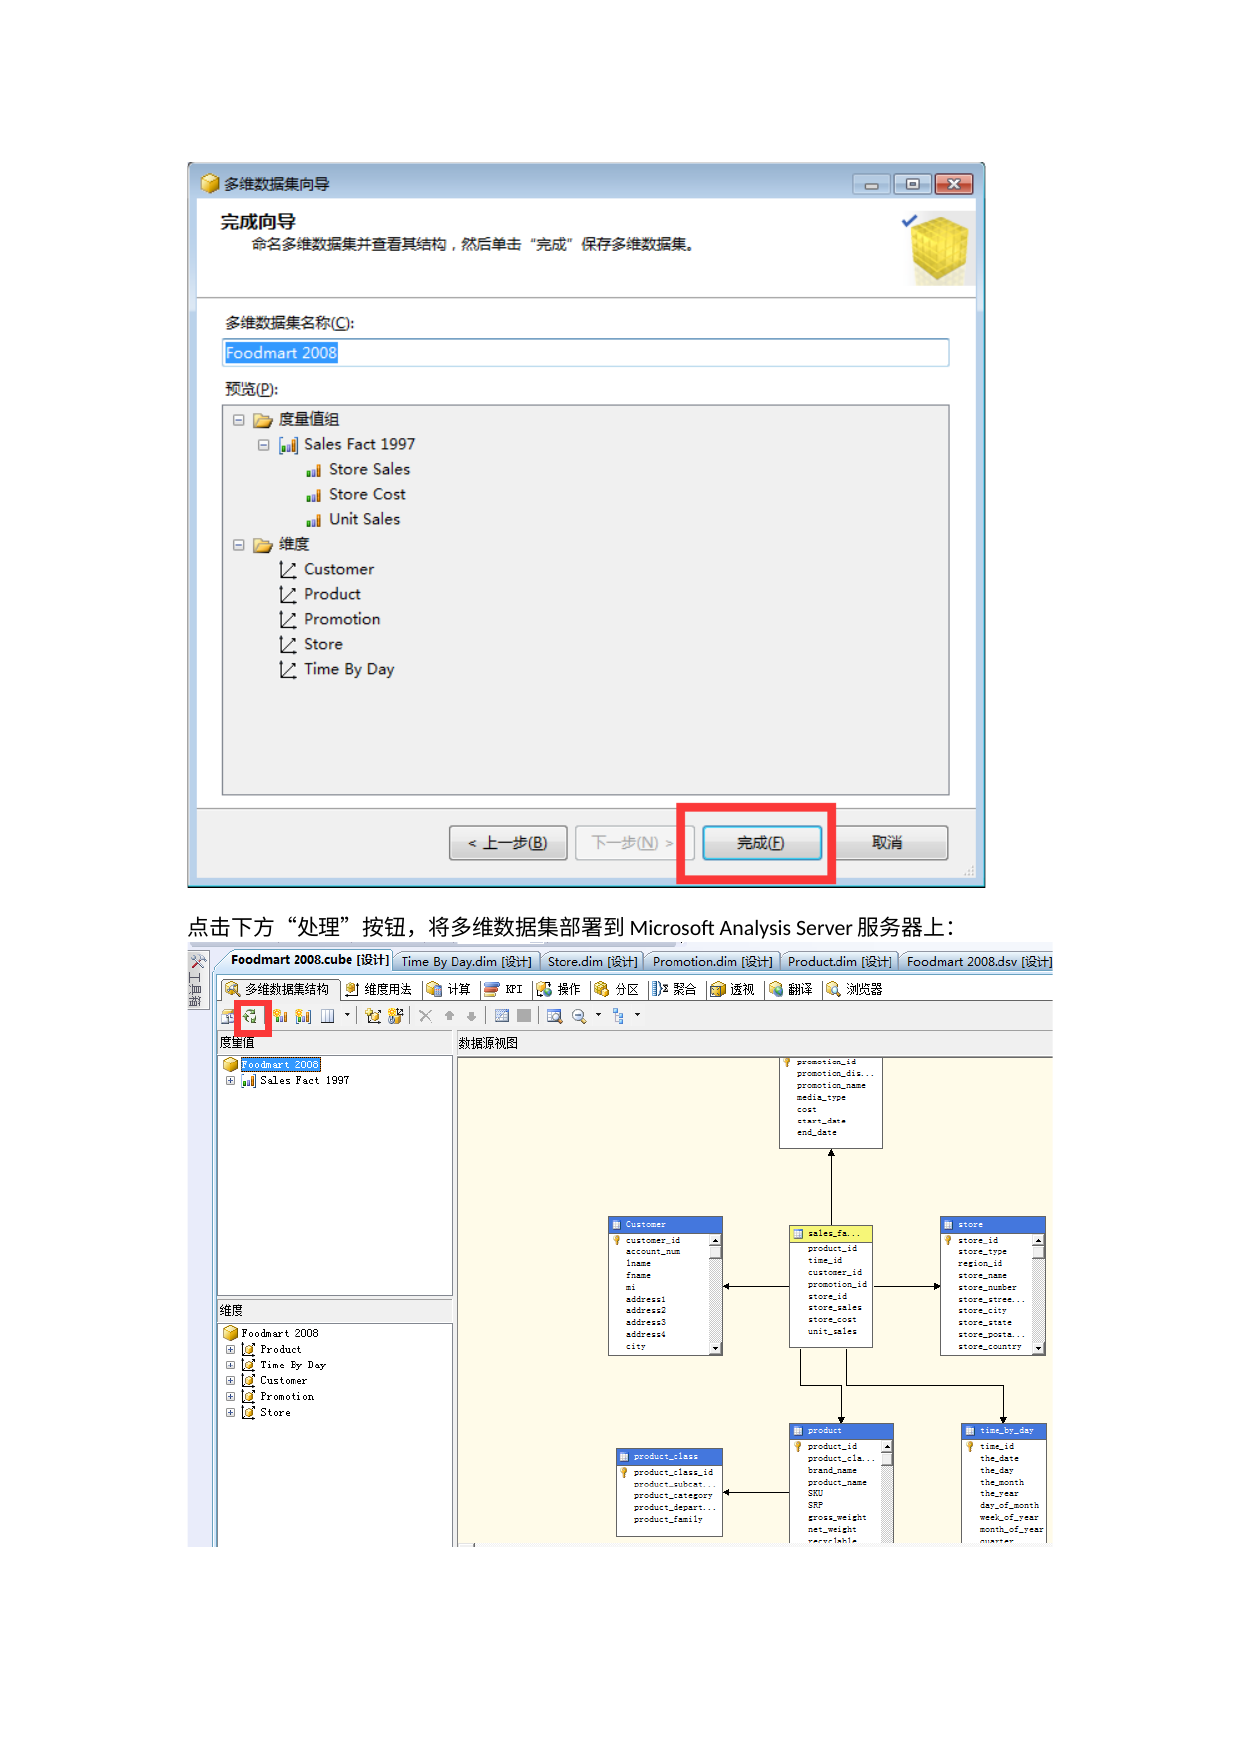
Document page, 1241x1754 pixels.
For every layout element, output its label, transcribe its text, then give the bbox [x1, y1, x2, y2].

picture [187, 942, 1053, 1547]
picture [187, 162, 986, 888]
text 点击下方“处理”按钮，将多维数据集部署到Microsoft Analysis Server服务器上： [187, 909, 1053, 942]
